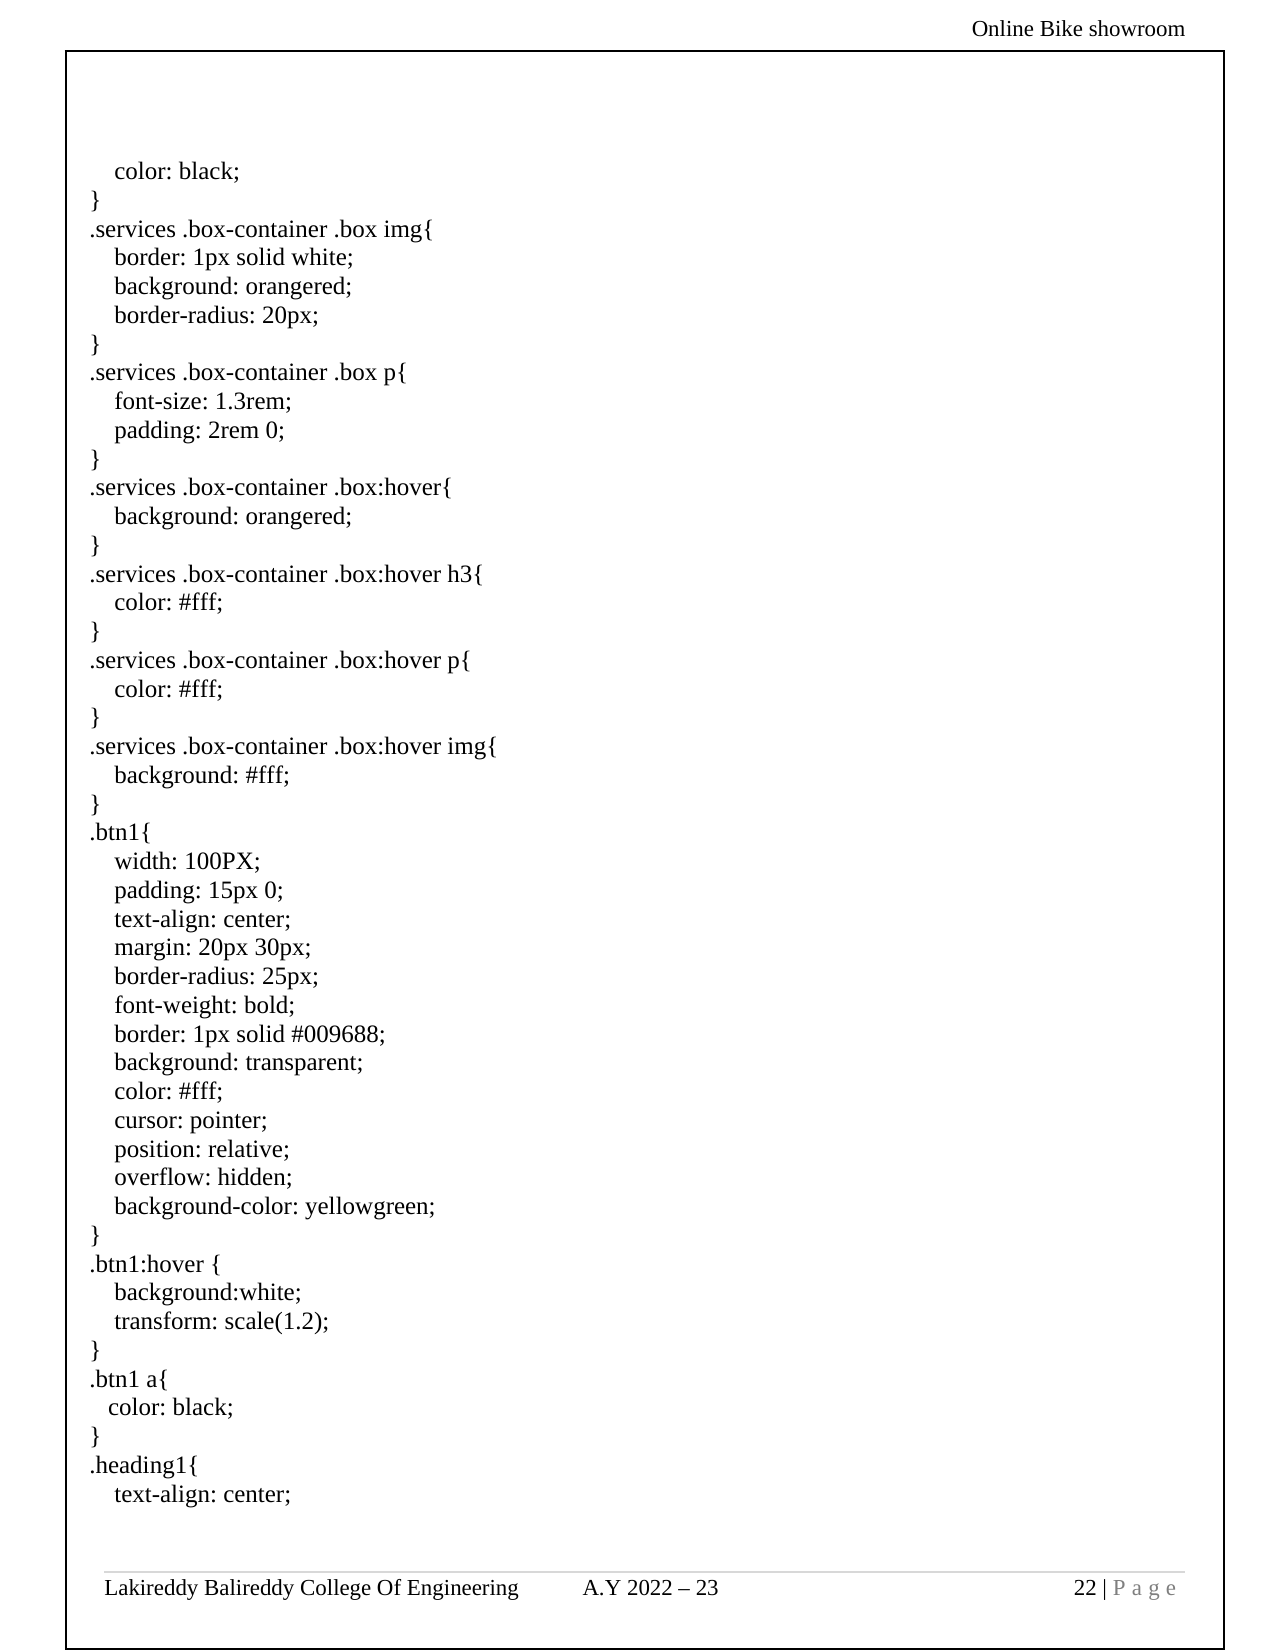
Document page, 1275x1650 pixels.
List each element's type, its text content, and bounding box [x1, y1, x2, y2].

text .services .box-container .box:hover p{ [89, 645, 1185, 674]
text } [89, 530, 1185, 559]
text background: orangered; [89, 271, 1185, 300]
text background:white; [89, 1277, 1185, 1306]
text .heading1{ [89, 1450, 1185, 1479]
text overflow: hidden; [89, 1162, 1185, 1191]
text } [89, 616, 1185, 645]
text } [89, 789, 1185, 817]
text padding: 15px 0; [89, 875, 1185, 904]
text .services .box-container .box:hover{ [89, 472, 1185, 501]
text position: relative; [89, 1134, 1185, 1162]
text border: 1px solid #009688; [89, 1019, 1185, 1047]
text .btn1:hover { [89, 1249, 1185, 1277]
text font-weight: bold; [89, 990, 1185, 1019]
text .btn1 a{ [89, 1364, 1185, 1392]
text .services .box-container .box img{ [89, 214, 1185, 242]
text border-radius: 25px; [89, 961, 1185, 990]
text margin: 20px 30px; [89, 932, 1185, 961]
text .services .box-container .box:hover h3{ [89, 559, 1185, 587]
text .services .box-container .box:hover img{ [89, 731, 1185, 760]
text border-radius: 20px; [89, 300, 1185, 329]
text cursor: pointer; [89, 1105, 1185, 1134]
text width: 100PX; [89, 846, 1185, 875]
text color: #fff; [89, 587, 1185, 616]
text text-align: center; [89, 1479, 1185, 1507]
text border: 1px solid white; [89, 242, 1185, 271]
text background: transparent; [89, 1047, 1185, 1076]
text .btn1{ [89, 817, 1185, 846]
text background-color: yellowgreen; [89, 1191, 1185, 1220]
text } [89, 185, 1185, 214]
text transform: scale(1.2); [89, 1306, 1185, 1335]
text color: #fff; [89, 1076, 1185, 1105]
text .services .box-container .box p{ [89, 357, 1185, 386]
text padding: 2rem 0; [89, 415, 1185, 444]
text color: #fff; [89, 674, 1185, 702]
text } [89, 1220, 1185, 1249]
text } [89, 1335, 1185, 1364]
text } [89, 444, 1185, 472]
text } [89, 1421, 1185, 1450]
text background: #fff; [89, 760, 1185, 789]
text } [89, 329, 1185, 357]
text color: black; [89, 156, 1185, 185]
text background: orangered; [89, 501, 1185, 530]
text } [89, 702, 1185, 731]
text text-align: center; [89, 904, 1185, 932]
text font-size: 1.3rem; [89, 386, 1185, 415]
text color: black; [89, 1392, 1185, 1421]
